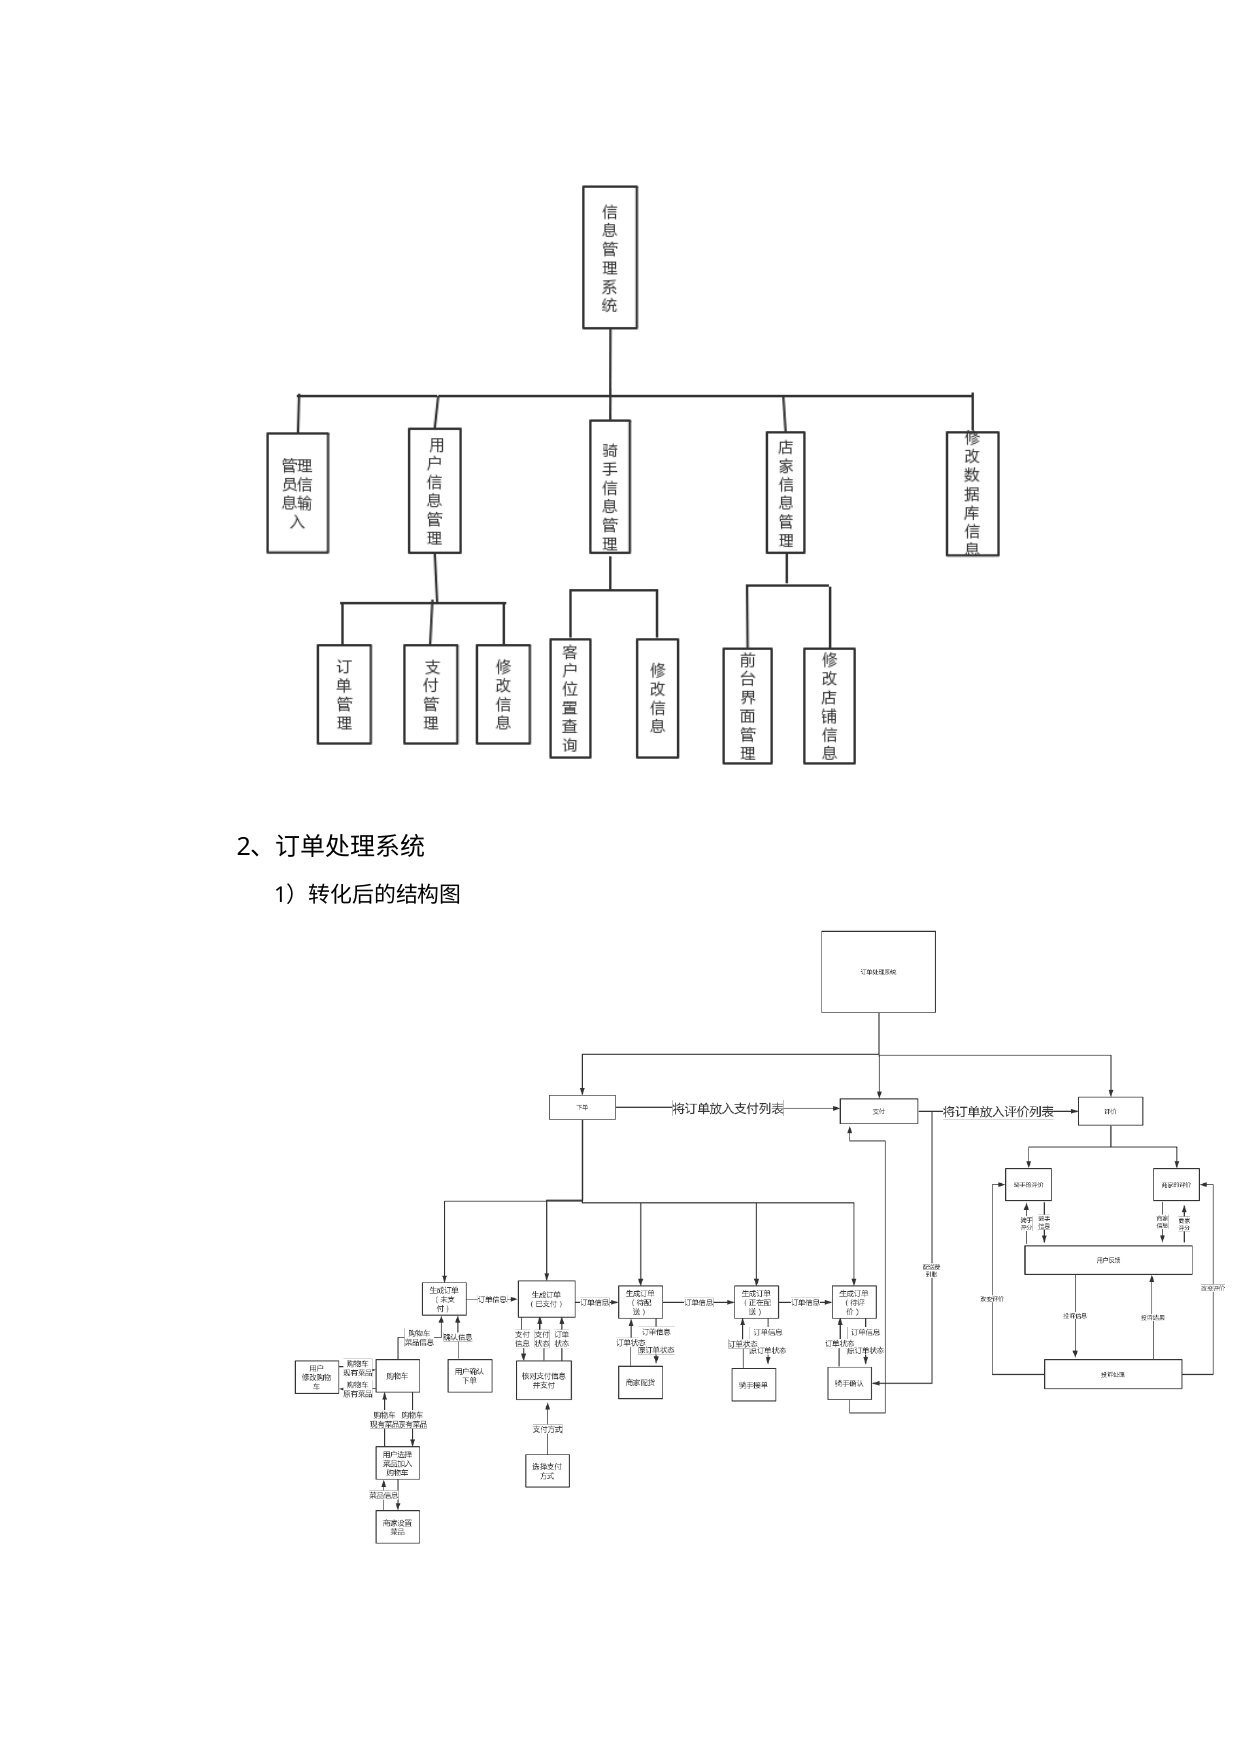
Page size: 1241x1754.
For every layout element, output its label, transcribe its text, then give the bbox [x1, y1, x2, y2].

picture [273, 909, 1241, 1571]
picture [225, 162, 1046, 804]
list 2、订单处理系统 [225, 812, 1053, 877]
list 1）转化后的结构图 [225, 877, 1053, 909]
